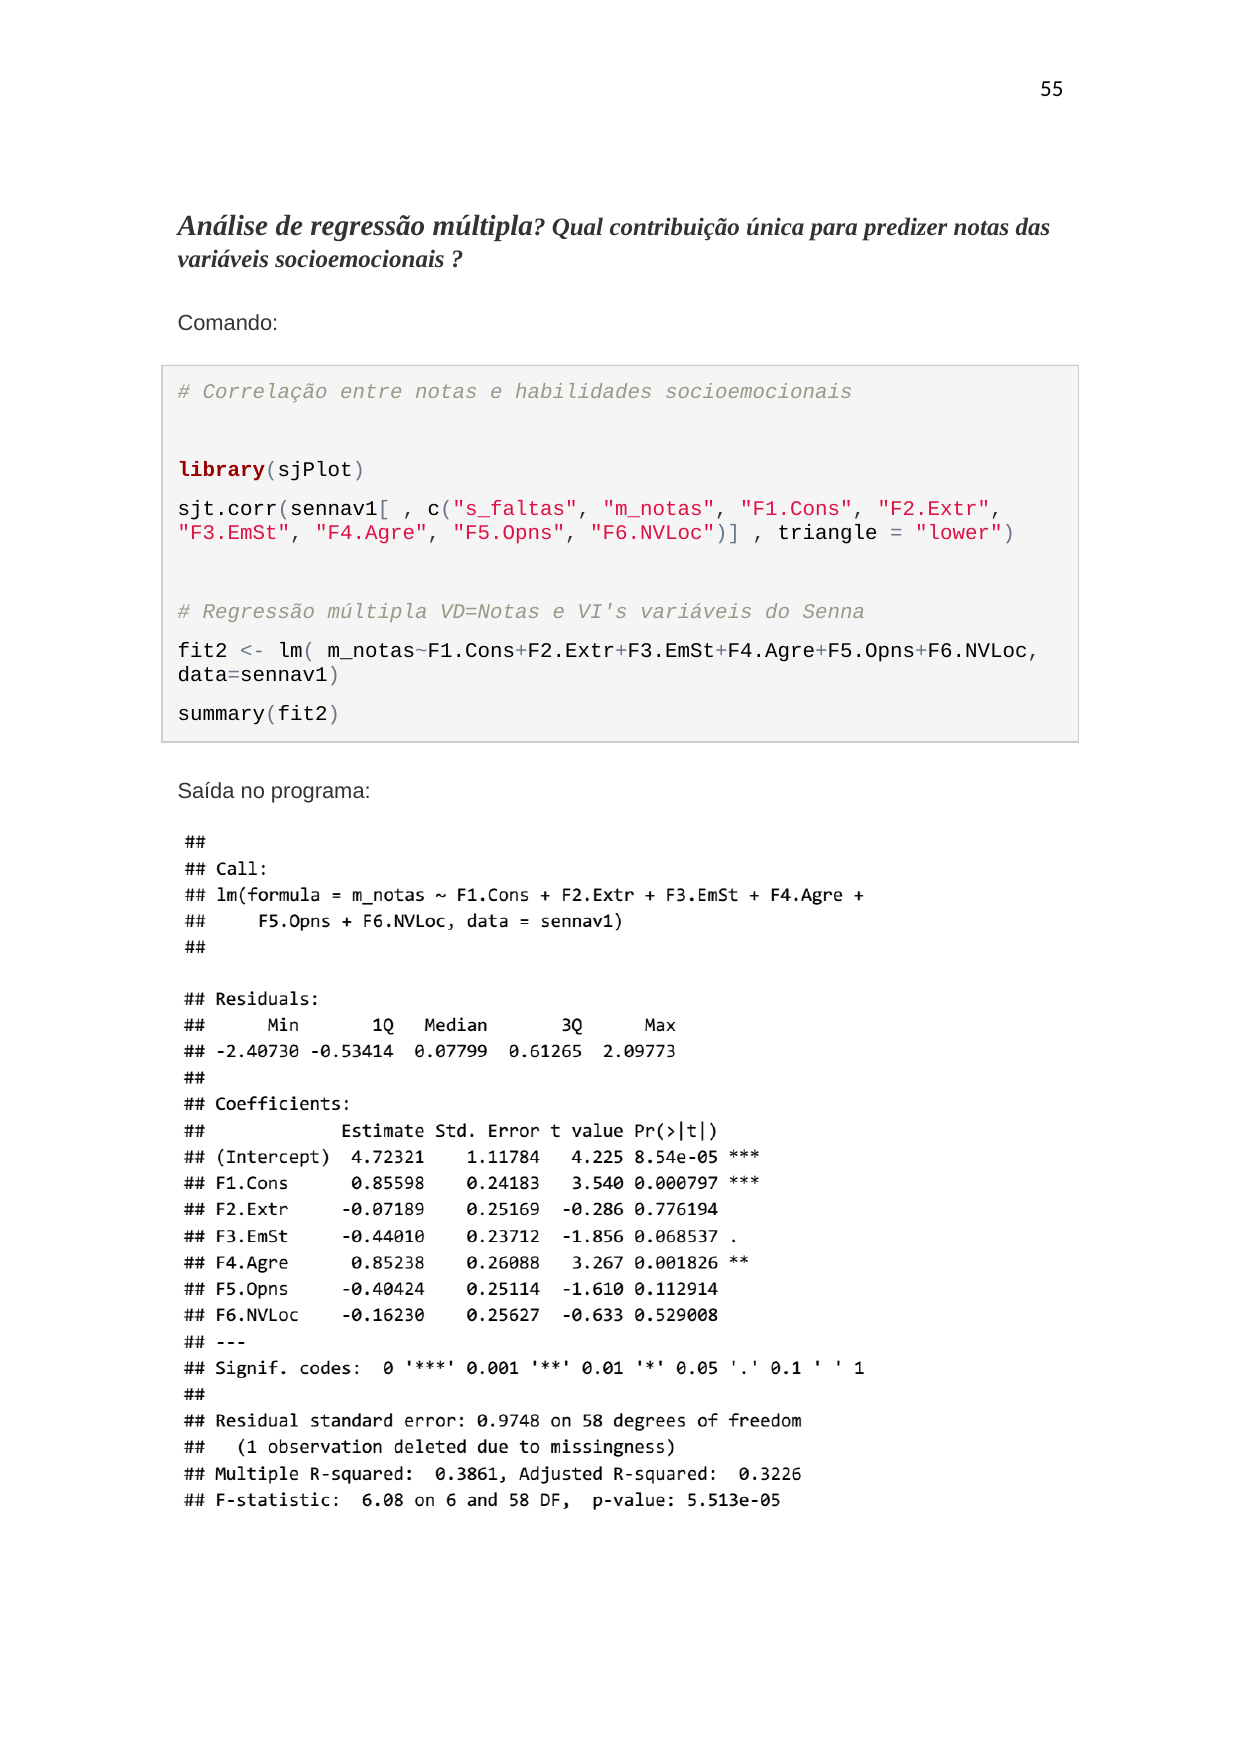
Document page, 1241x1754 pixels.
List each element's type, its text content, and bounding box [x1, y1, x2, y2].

picture [177, 832, 915, 956]
text fit2 <- lm( m_notas~F1.Cons+F2.Extr+F3.EmSt+F4.Agre+F5.Opns+F6.NVLoc, data=sennav1) [163, 624, 1078, 687]
text sjt.corr(sennav1[ , c("s_faltas", "m_notas", "F1.Cons", "F2.Extr", "F3.EmSt", "F4.Agre", "F5.Opns", "F6.NVLoc")] , triangle = "lower") [163, 482, 1078, 545]
text # Regressão múltipla VD=Notas e VI's variáveis do Senna [163, 584, 1078, 624]
text summary(fit2) [163, 687, 1078, 741]
picture [177, 985, 925, 1519]
text library(sjPlot) [163, 443, 1078, 482]
subtitle Análise de regressão múltipla? Qual contribuição única para predizer notas das variáveis socioemocionais ? [177, 208, 1063, 273]
text Saída no programa: [177, 772, 1063, 803]
text Comando: [177, 304, 1063, 335]
text # Correlação entre notas e habilidades socioemocionais [163, 366, 1078, 404]
